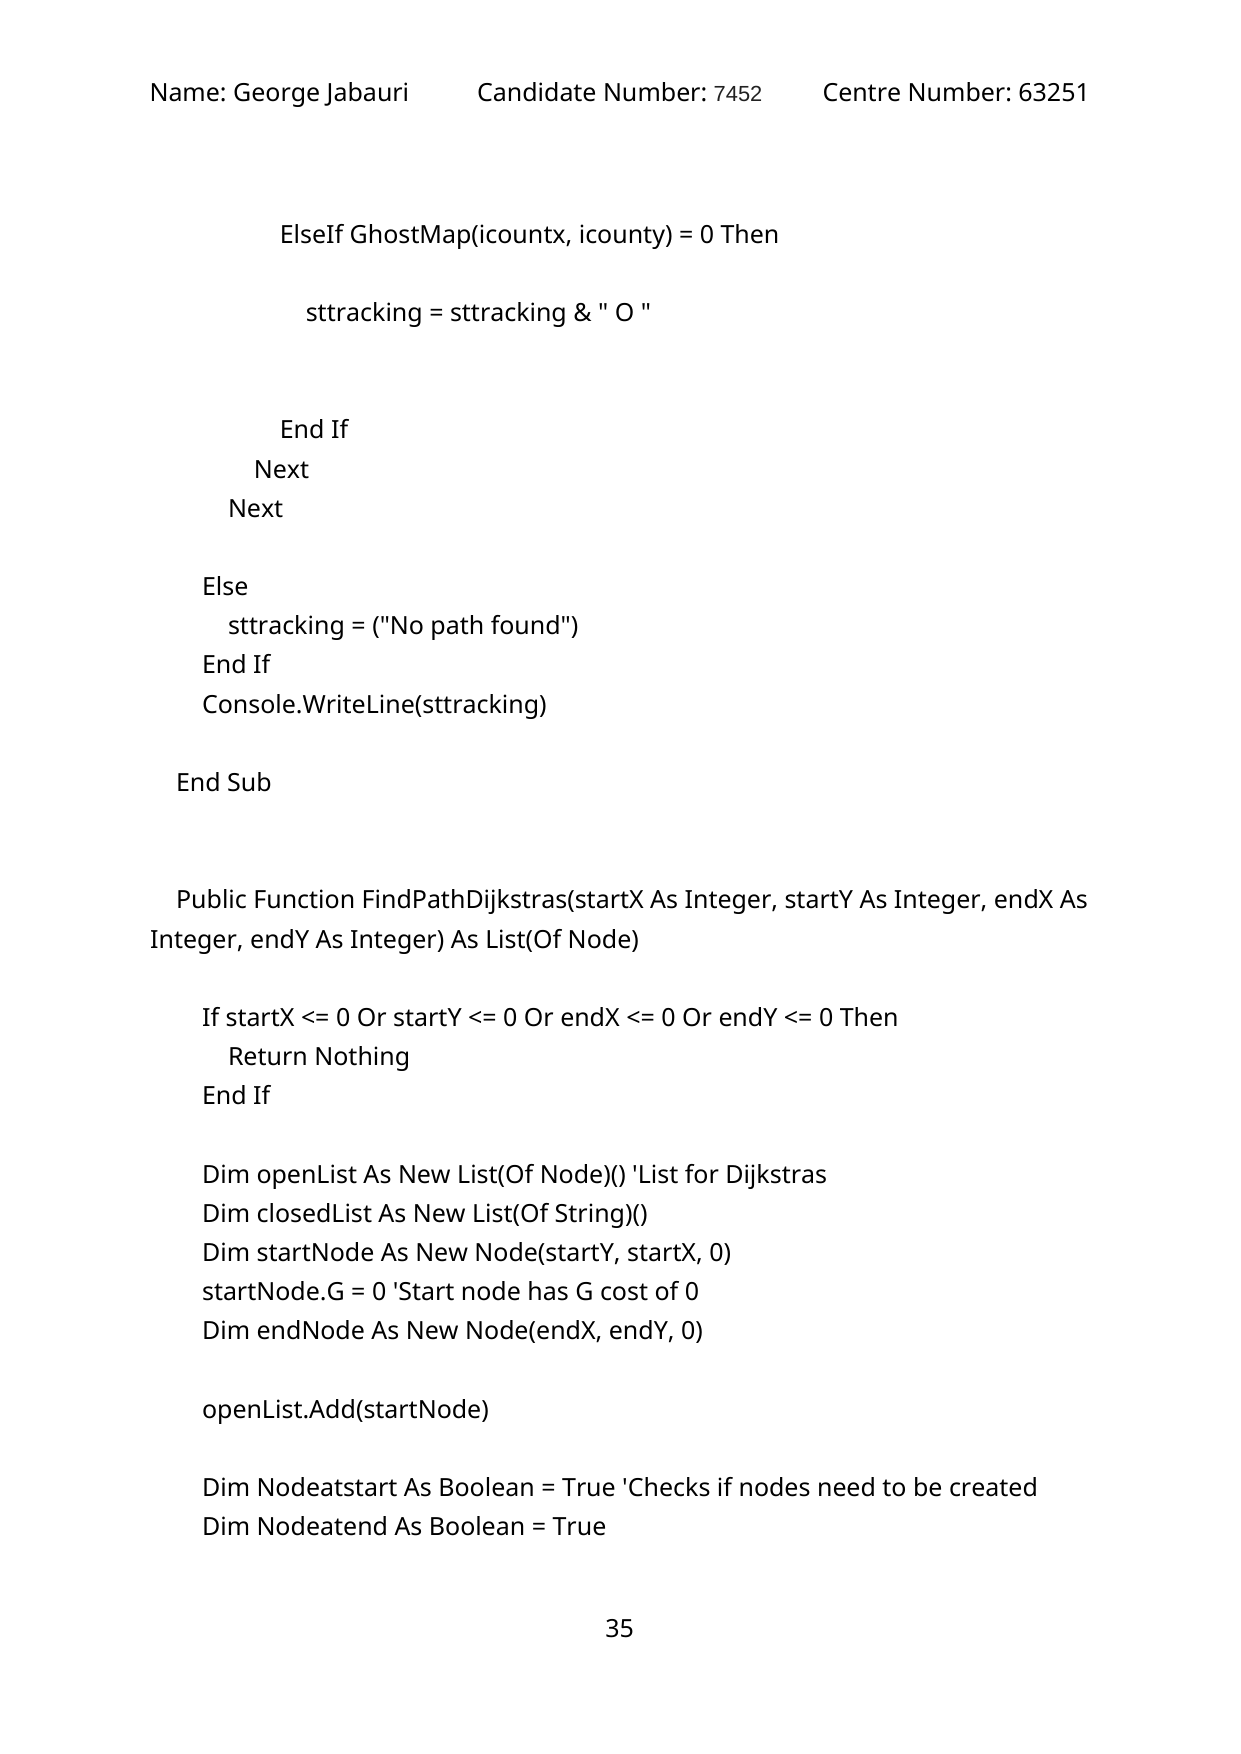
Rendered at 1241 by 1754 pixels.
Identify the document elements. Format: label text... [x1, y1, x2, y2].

text openList.Add(startNode) [150, 1391, 1090, 1425]
text Dim startNode As New Node(startY, startX, 0) [150, 1235, 1090, 1269]
text Dim openList As New List(Of Node)() 'List for Dijkstras [150, 1156, 1090, 1190]
text ElseIf GhostMap(icountx, icounty) = 0 Then [150, 216, 1090, 250]
text Public Function FindPathDijkstras(startX As Integer, startY As Integer, endX As Integer, endY As Integer) As List(Of Node) [150, 882, 1090, 955]
text startNode.G = 0 'Start node has G cost of 0 [150, 1274, 1090, 1308]
text Next [150, 451, 1090, 485]
text sttracking = ("No path found") [150, 608, 1090, 642]
text End Sub [150, 765, 1090, 799]
text sttracking = sttracking & " O " [150, 295, 1090, 329]
text Dim Nodeatend As Boolean = True [150, 1509, 1090, 1543]
text Console.WriteLine(sttracking) [150, 686, 1090, 720]
text End If [150, 1078, 1090, 1112]
text If startX <= 0 Or startY <= 0 Or endX <= 0 Or endY <= 0 Then [150, 1000, 1090, 1034]
text Dim closedList As New List(Of String)() [150, 1196, 1090, 1229]
text Next [150, 491, 1090, 524]
text Else [150, 569, 1090, 603]
text End If [150, 412, 1090, 446]
text End If [150, 647, 1090, 681]
text Dim Nodeatstart As Boolean = True 'Checks if nodes need to be created [150, 1470, 1090, 1504]
text Dim endNode As New Node(endX, endY, 0) [150, 1313, 1090, 1347]
text Return Nothing [150, 1039, 1090, 1073]
